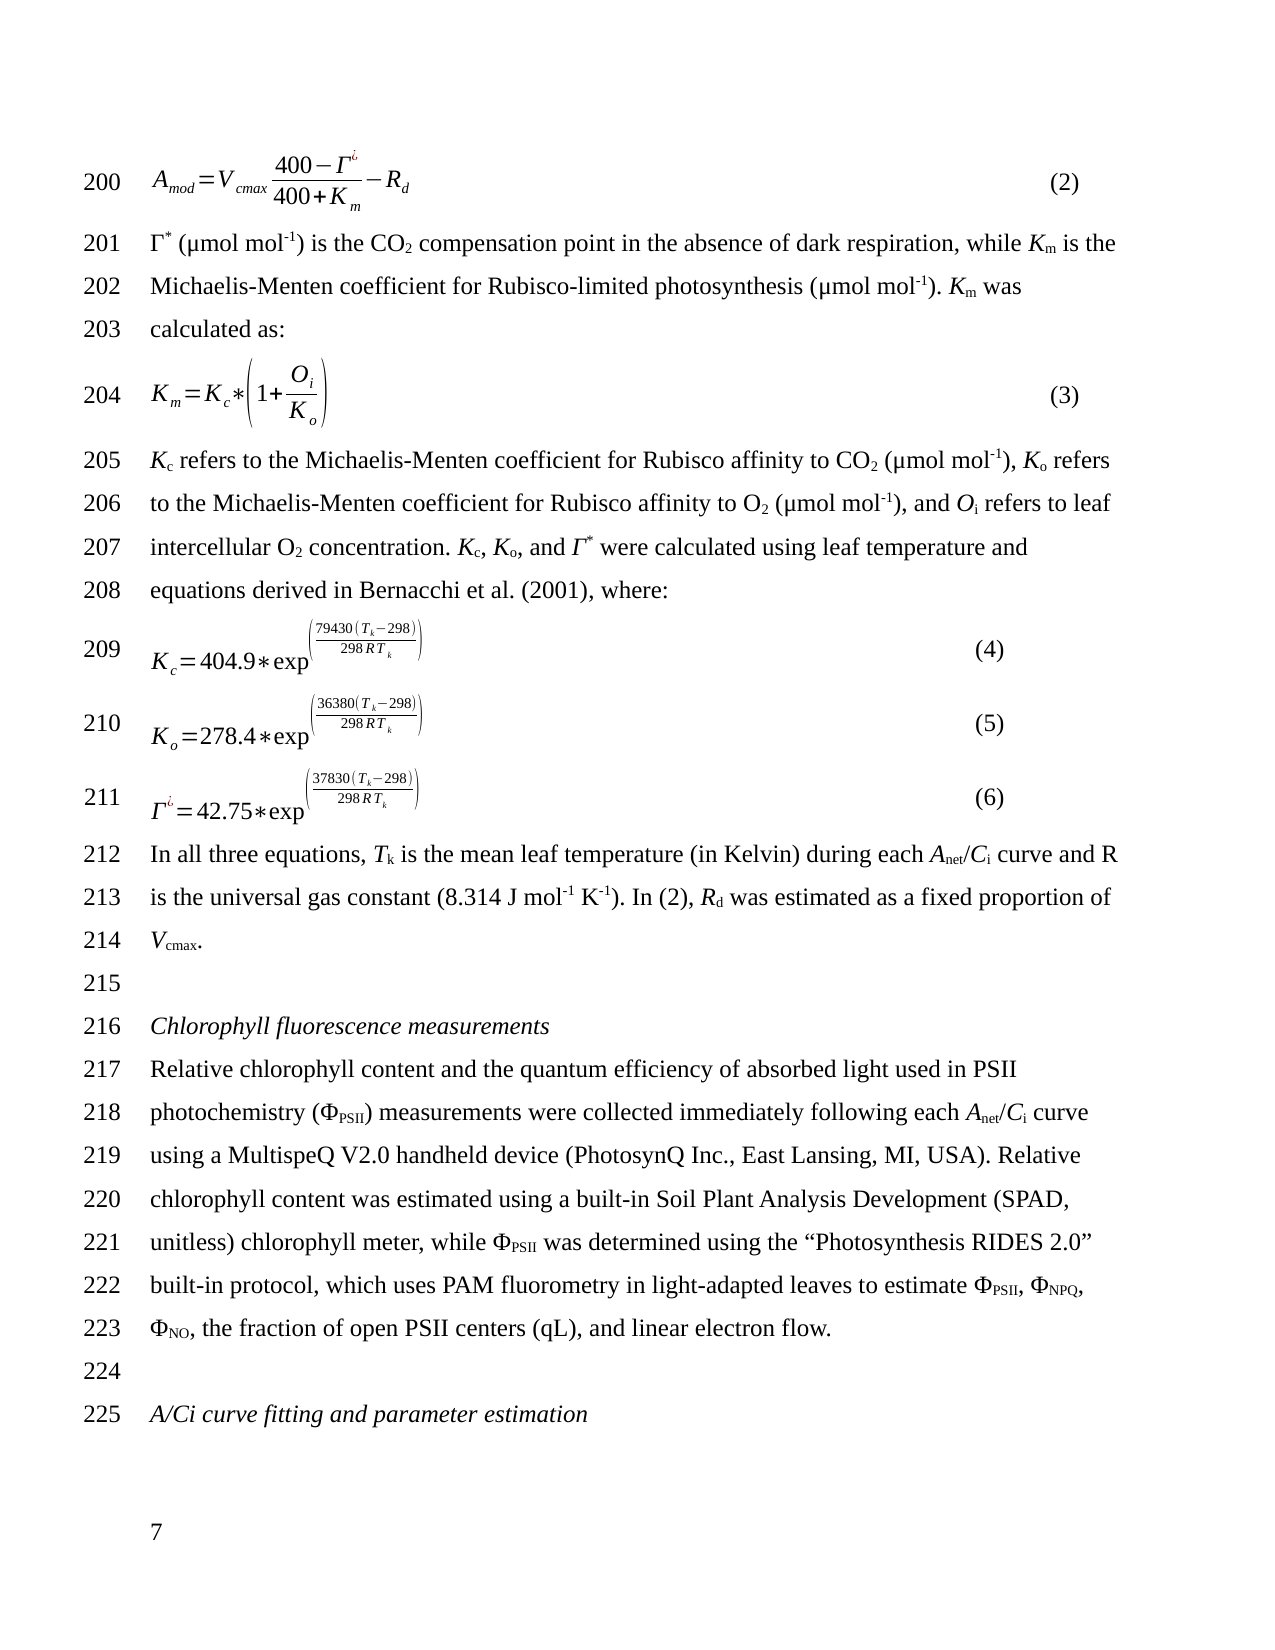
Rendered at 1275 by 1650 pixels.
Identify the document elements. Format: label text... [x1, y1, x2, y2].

text (5) [150, 693, 1125, 753]
text (6) [150, 768, 1125, 824]
text Γ* (μmol mol-1) is the CO2 compensation point in the absence of dark respiration, while Km is the Michaelis-Menten coefficient for Rubisco-limited photosynthesis (μmol mol-1). Km was calculated as: [150, 228, 1125, 343]
text A/Ci curve fitting and parameter estimation [150, 1399, 1125, 1428]
text (4) [150, 618, 1125, 678]
text Kc refers to the Michaelis-Menten coefficient for Rubisco affinity to CO2 (μmol mol-1), Ko refers to the Michaelis-Menten coefficient for Rubisco affinity to O2 (μmol mol-1), and Oi refers to leaf intercellular O2 concentration. Kc, Ko, and Γ* were calculated using leaf temperature and equations derived in , where: [150, 445, 1125, 603]
text Chlorophyll fluorescence measurements [150, 1011, 1125, 1040]
text Relative chlorophyll content and the quantum efficiency of absorbed light used in PSII photochemistry (ΦPSII) measurements were collected immediately following each Anet/Ci curve using a MultispeQ V2.0 handheld device (PhotosynQ Inc., East Lansing, MI, USA). Relative chlorophyll content was estimated using a built-in Soil Plant Analysis Development (SPAD, unitless) chlorophyll meter, while ΦPSII was determined using the “Photosynthesis RIDES 2.0” built-in protocol, which uses PAM fluorometry in light-adapted leaves to estimate ΦPSII, ΦNPQ, ΦNO, the fraction of open PSII centers (qL), and linear electron flow. [150, 1054, 1125, 1342]
text (3) [150, 358, 1125, 431]
text In all three equations, Tk is the mean leaf temperature (in Kelvin) during each Anet/Ci curve and R is the universal gas constant (8.314 J mol-1 K-1). In (2), Rd was estimated as a fixed proportion of Vcmax. [150, 839, 1125, 954]
text (2) [150, 150, 1125, 214]
